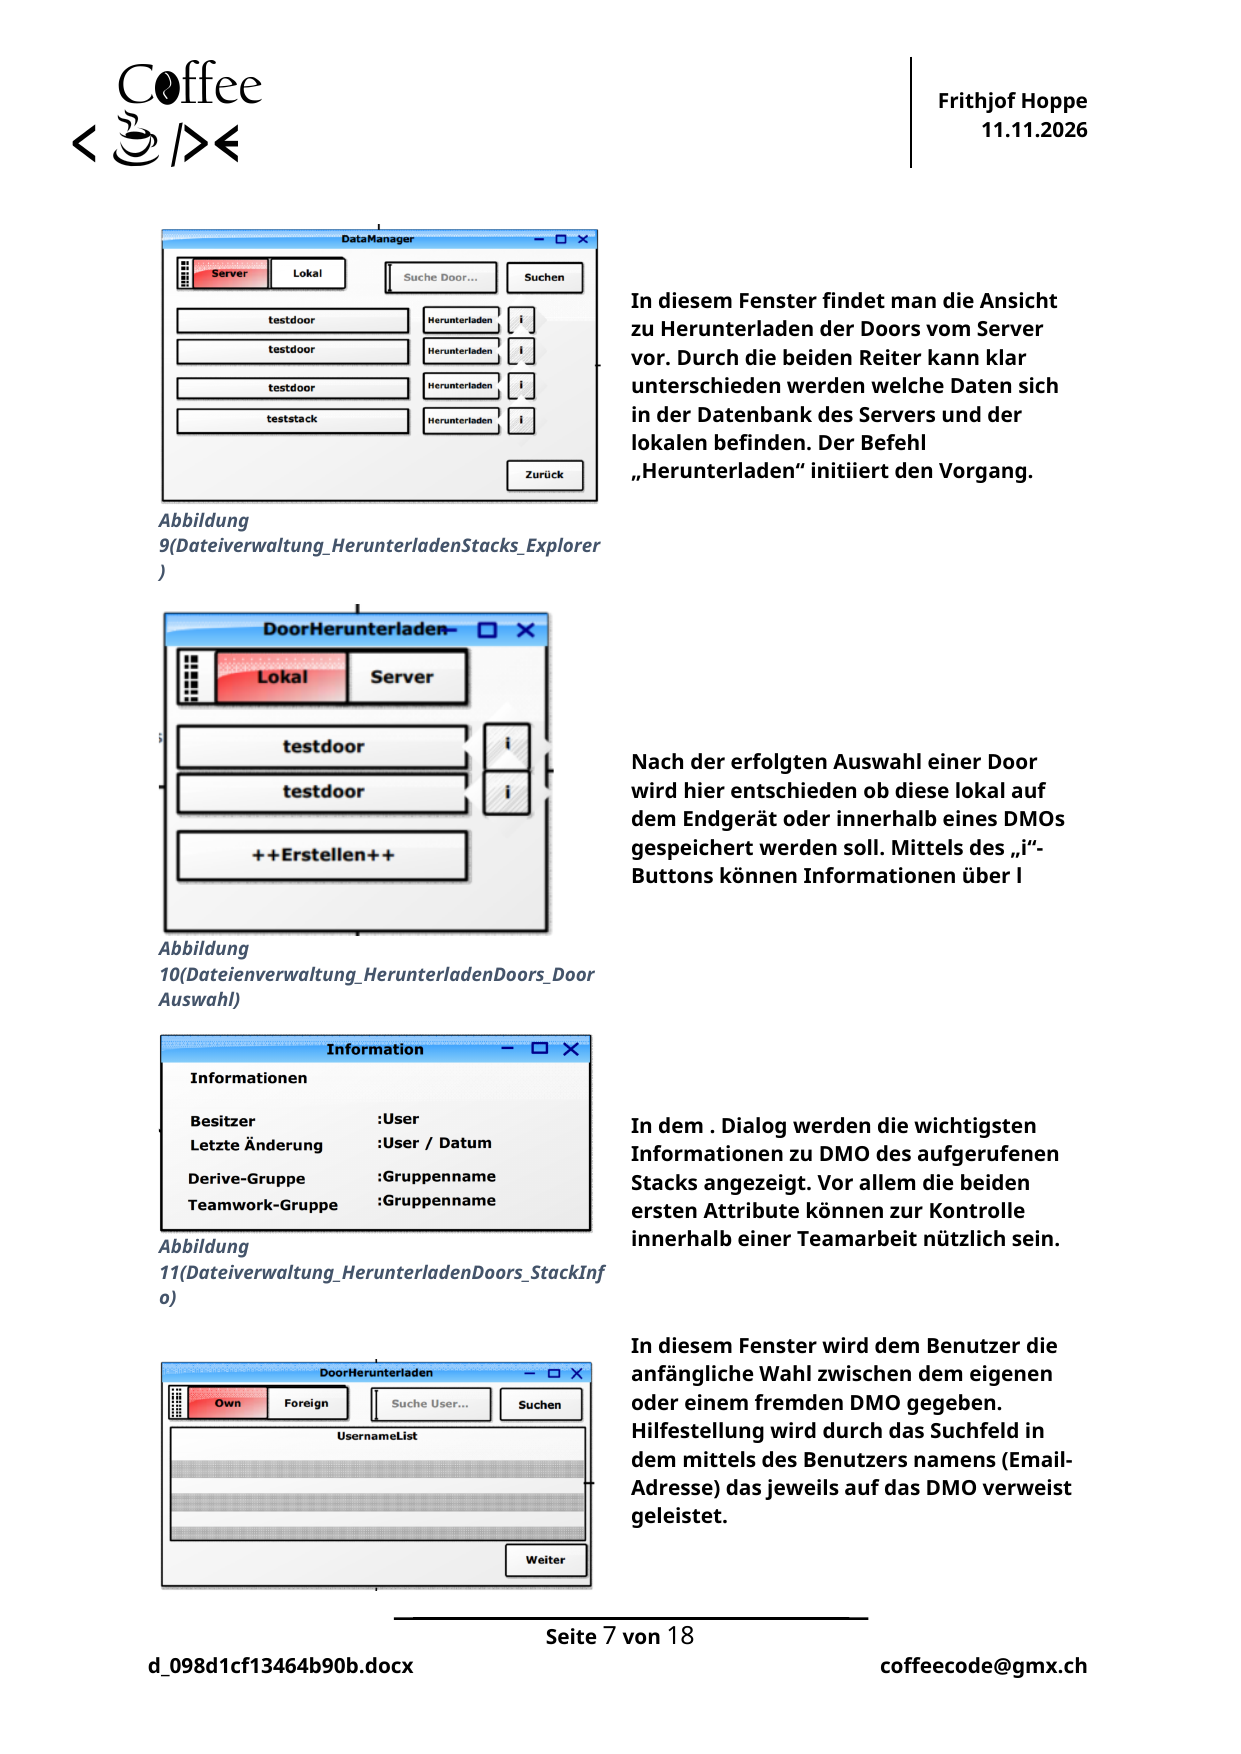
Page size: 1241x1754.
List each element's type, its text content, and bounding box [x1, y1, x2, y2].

table_header In diesem Fenster findet man die Ansicht zu Herunterladen der Doors vom Server vor. Durch die beiden Reiter kann klar unterschieden werden welche Daten sich in der Datenbank des Servers und der lokalen befinden. Der Befehl „Herunterladen“ initiiert den Vorgang. [620, 225, 1091, 604]
table_cell Nach der erfolgten Auswahl einer Door wird hier entschieden ob diese lokal auf dem Endgerät oder innerhalb eines DMOs gespeichert werden soll. Mittels des „i“-Buttons können Informationen über l [620, 604, 1091, 1033]
picture [158, 224, 601, 507]
picture [158, 1032, 595, 1234]
table_cell In dem . Dialog werden die wichtigsten Informationen zu DMO des aufgerufenen Stacks angezeigt. Vor allem die beiden ersten Attribute können zur Kontrolle innerhalb einer Teamarbeit nützlich sein. [620, 1033, 1091, 1331]
picture [158, 1359, 595, 1591]
picture [158, 604, 554, 936]
picture [72, 60, 262, 179]
